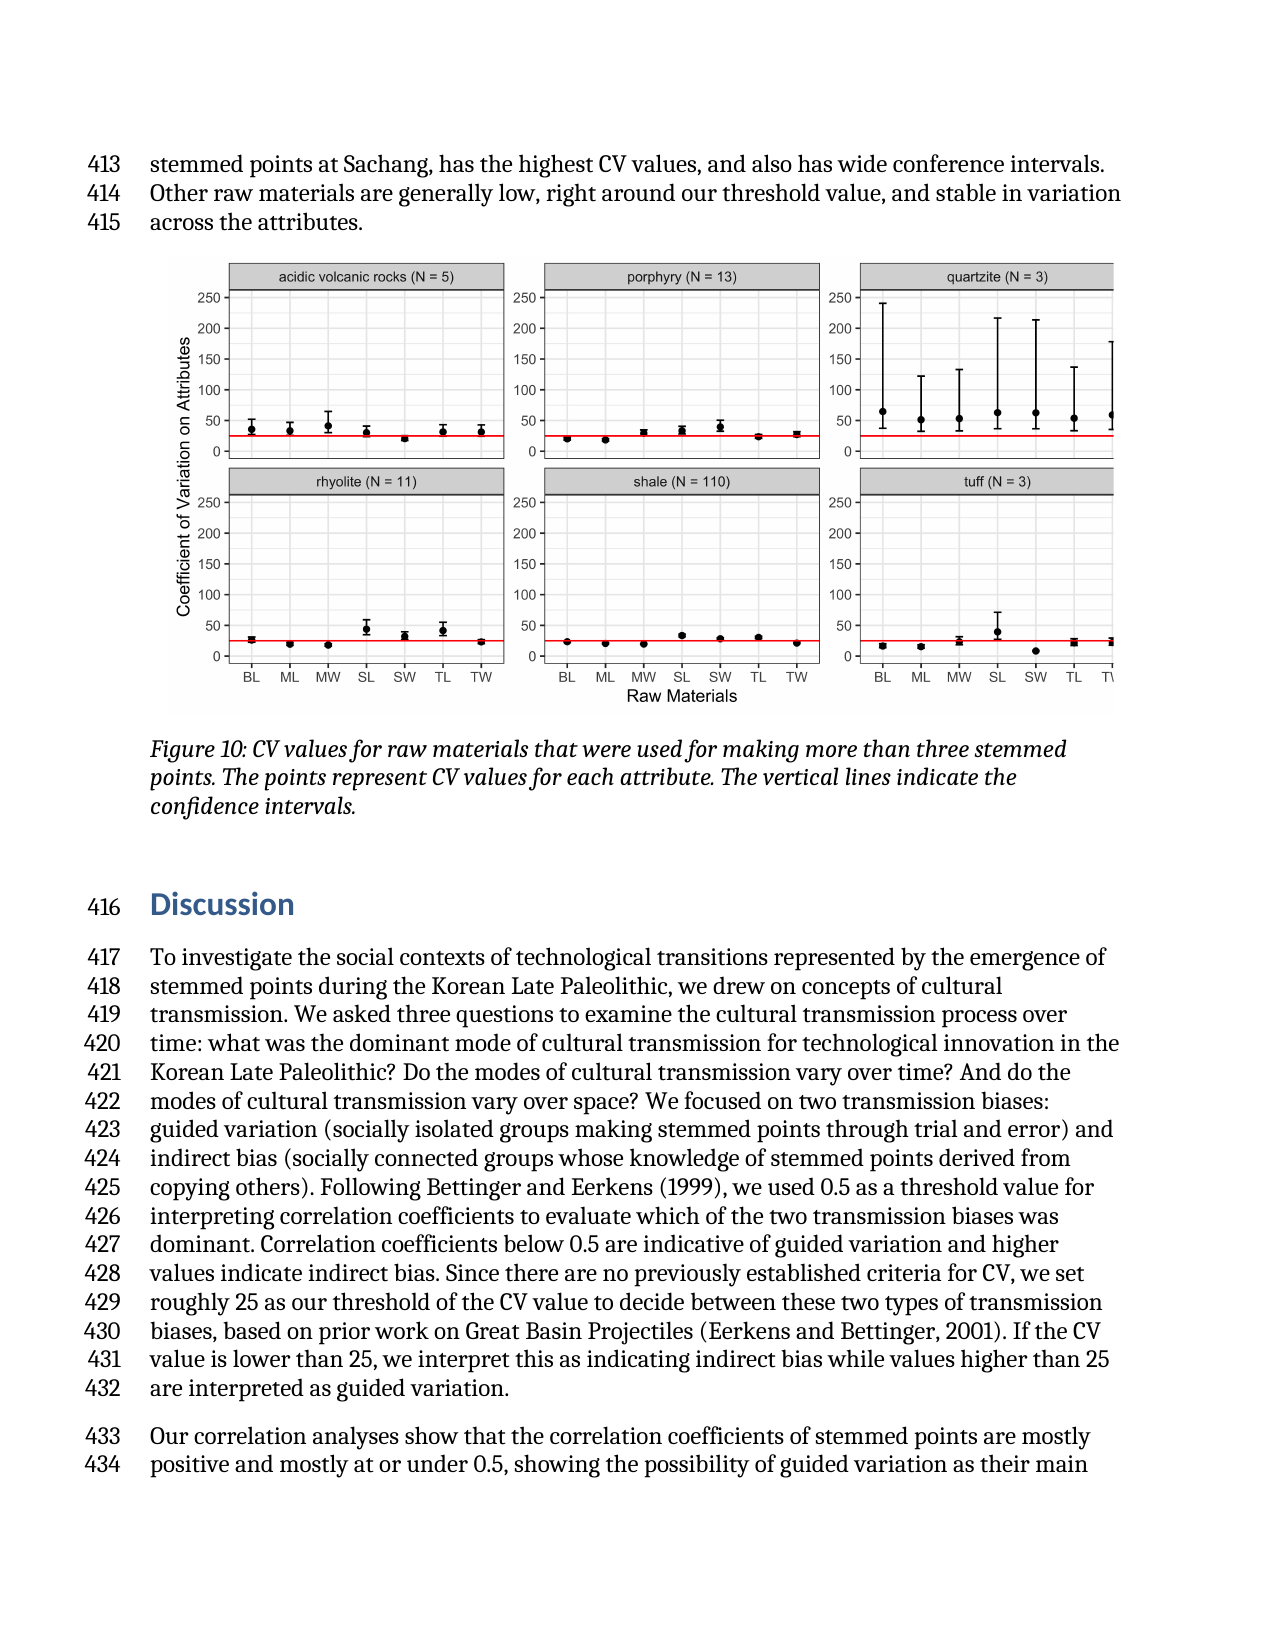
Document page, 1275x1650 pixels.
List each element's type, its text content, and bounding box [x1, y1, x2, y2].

subtitle Discussion [150, 883, 1125, 924]
text To investigate the social contexts of technological transitions represented by the emergence of stemmed points during the Korean Late Paleolithic, we drew on concepts of cultural transmission. We asked three questions to examine the cultural transmission process over time: what was the dominant mode of cultural transmission for technological innovation in the Korean Late Paleolithic? Do the modes of cultural transmission vary over time? And do the modes of cultural transmission vary over space? We focused on two transmission biases: guided variation (socially isolated groups making stemmed points through trial and error) and indirect bias (socially connected groups whose knowledge of stemmed points derived from copying others). Following Bettinger and Eerkens (1999), we used 0.5 as a threshold value for interpreting correlation coefficients to evaluate which of the two transmission biases was dominant. Correlation coefficients below 0.5 are indicative of guided variation and higher values indicate indirect bias. Since there are no previously established criteria for CV, we set roughly 25 as our threshold of the CV value to decide between these two types of transmission biases, based on prior work on Great Basin Projectiles (Eerkens and Bettinger, 2001). If the CV value is lower than 25, we interpret this as indicating indirect bias while values higher than 25 are interpreted as guided variation. [150, 943, 1125, 1403]
table_header Figure 10: CV values for raw materials that were used for making more than three stemmed points. The points represent CV values for each attribute. The vertical lines indicate the confidence intervals. [139, 255, 1114, 833]
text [150, 1422, 1125, 1479]
picture [168, 255, 1114, 714]
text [150, 150, 1125, 236]
